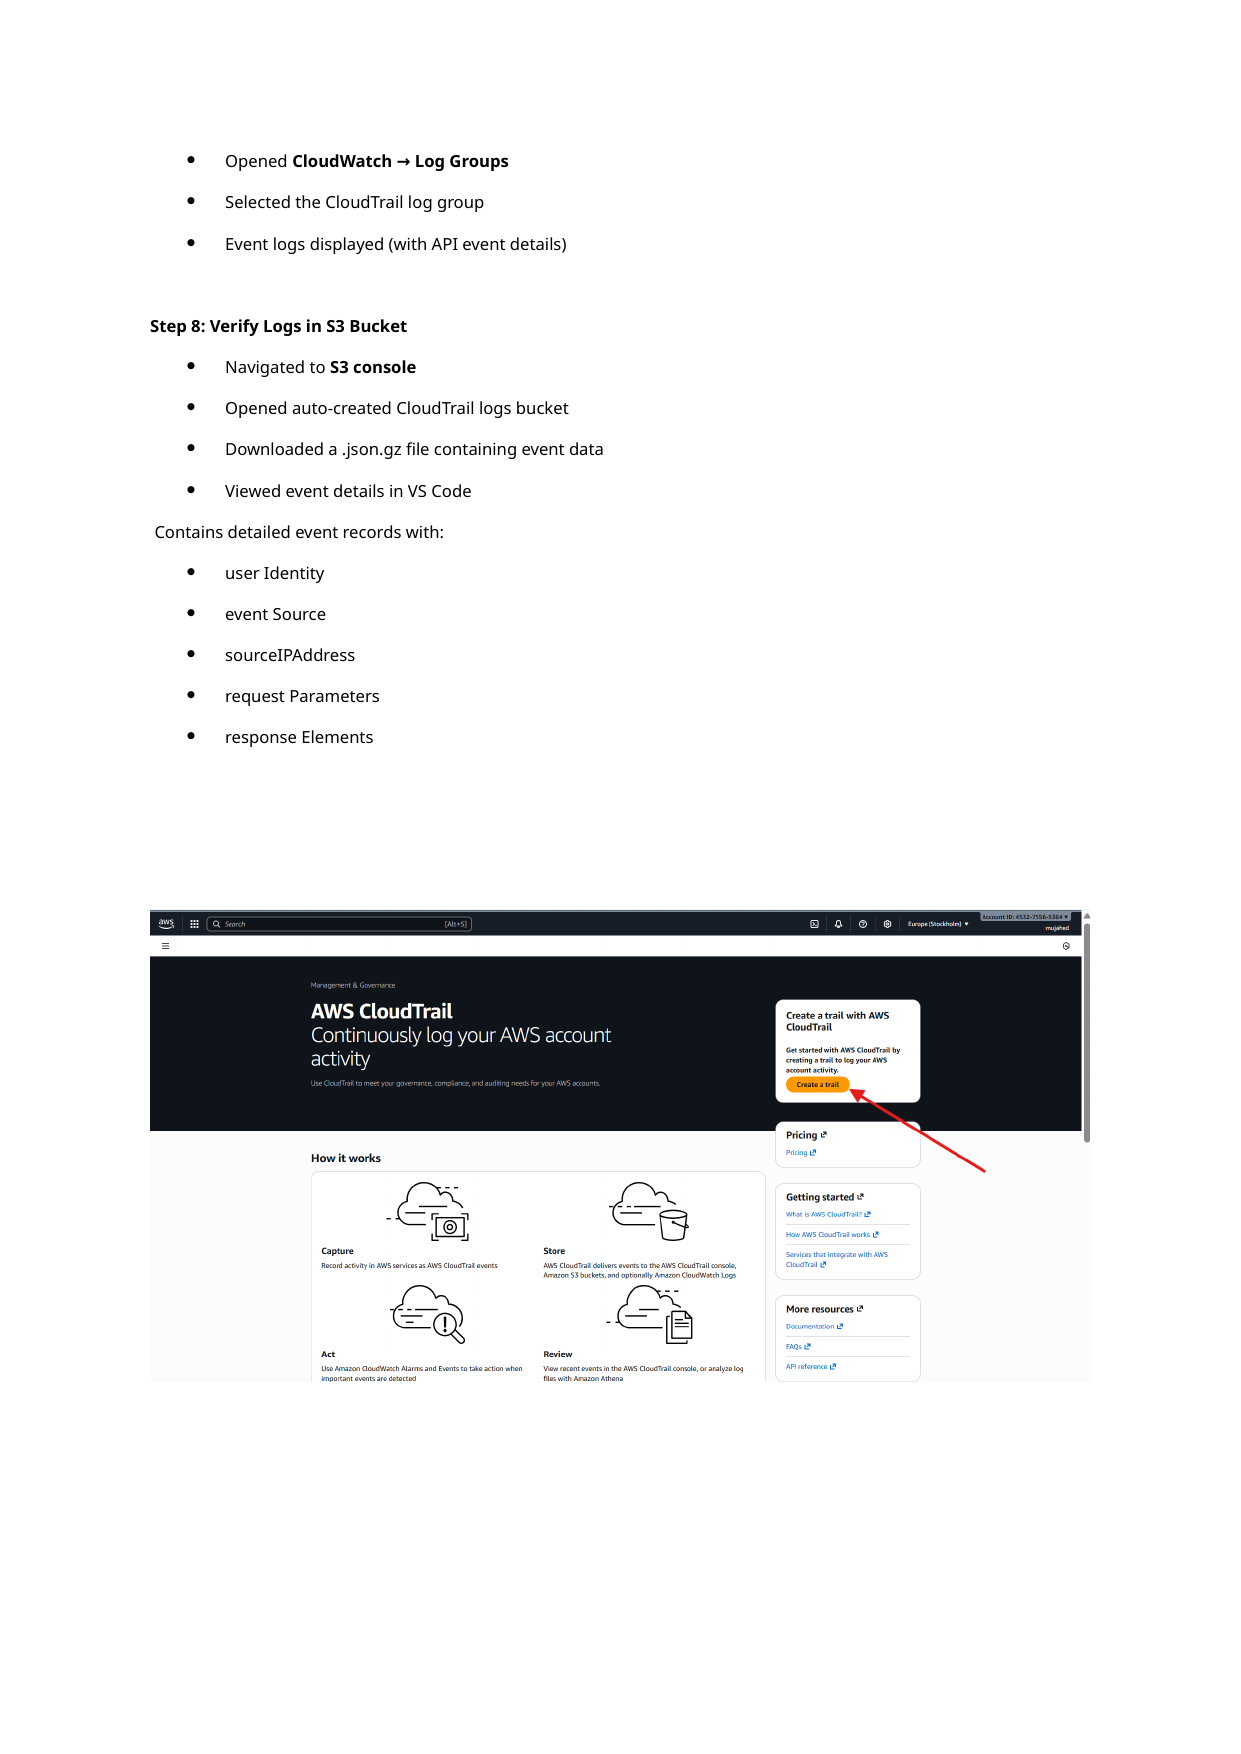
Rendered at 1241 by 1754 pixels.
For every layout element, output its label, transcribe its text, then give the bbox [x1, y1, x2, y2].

list Downloaded a .json.gz file containing event data [187, 438, 1090, 461]
text Contains detailed event records with: [150, 520, 1090, 543]
list Selected the CloudTrail log group [187, 191, 1090, 214]
list user Identity [187, 561, 1090, 584]
list Event logs displayed (with API event details) [187, 232, 1090, 255]
list Opened CloudWatch → Log Groups [187, 150, 1090, 173]
text Step 8: Verify Logs in S3 Bucket [150, 314, 1090, 337]
list request Parameters [187, 685, 1090, 708]
picture [150, 907, 1091, 1382]
list sourceIPAddress [187, 644, 1090, 666]
list Navigated to S3 console [187, 356, 1090, 378]
list Opened auto-created CloudTrail logs bucket [187, 397, 1090, 419]
list event Source [187, 603, 1090, 625]
list Viewed event details in VS Code [187, 479, 1090, 502]
list response Elements [187, 726, 1090, 749]
